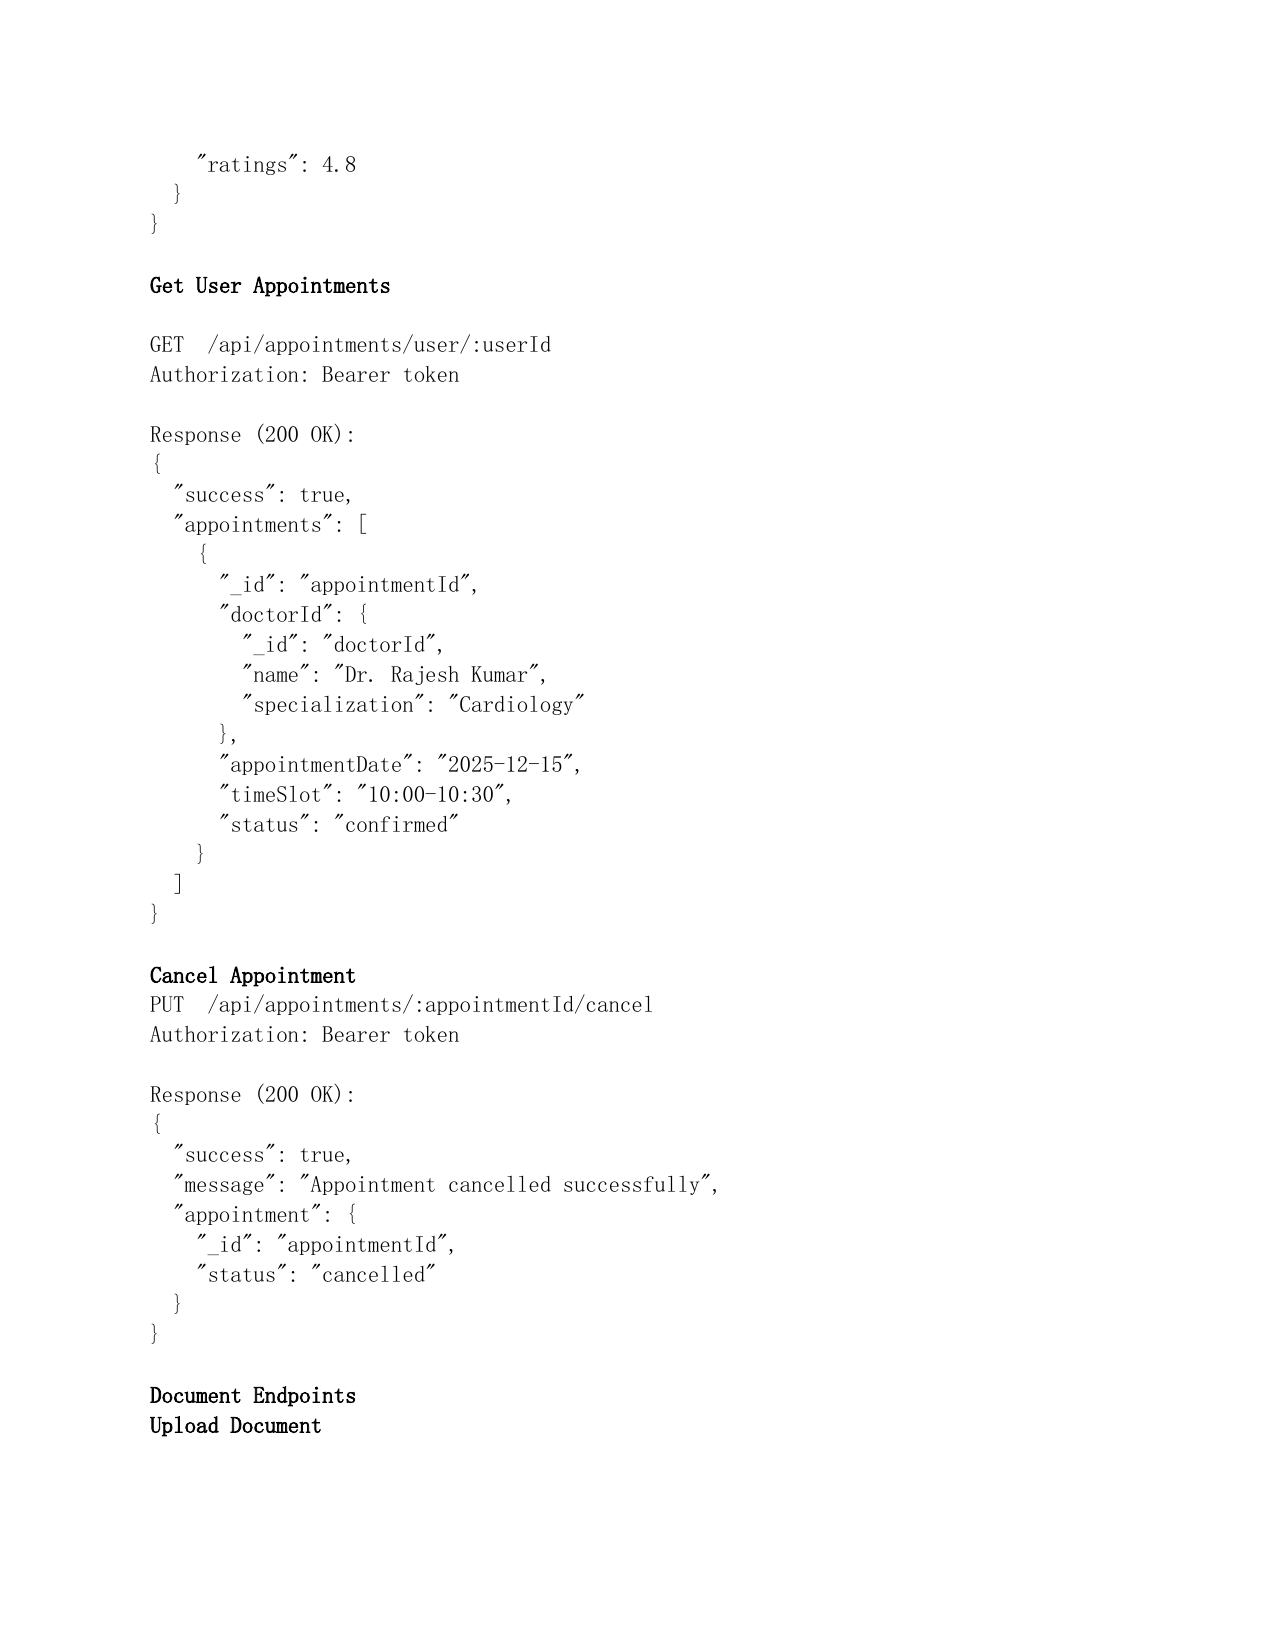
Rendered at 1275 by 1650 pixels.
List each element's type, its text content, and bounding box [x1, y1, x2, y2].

text "name": "Dr. Rajesh Kumar", [150, 660, 1125, 686]
text "success": true, [150, 1140, 1125, 1166]
text "ratings": 4.8 [150, 150, 1125, 176]
text { [150, 450, 1125, 476]
text "success": true, [150, 480, 1125, 506]
text Upload Document [150, 1410, 1125, 1436]
text } [150, 900, 1125, 926]
text { [150, 1110, 1125, 1136]
text ] [150, 870, 1125, 896]
text } [150, 840, 1125, 866]
text "message": "Appointment cancelled successfully", [150, 1170, 1125, 1196]
text "appointments": [ [150, 510, 1125, 536]
text Response (200 OK): [150, 1050, 1125, 1106]
text "doctorId": { [150, 600, 1125, 626]
text } [150, 1320, 1125, 1346]
text } [150, 1290, 1125, 1316]
text "_id": "appointmentId", [150, 1230, 1125, 1256]
text "appointment": { [150, 1200, 1125, 1226]
text }, [150, 720, 1125, 746]
text { [150, 540, 1125, 566]
text "status": "confirmed" [150, 810, 1125, 836]
text } [150, 210, 1125, 236]
text "appointmentDate": "2025-12-15", [150, 750, 1125, 776]
text "status": "cancelled" [150, 1260, 1125, 1286]
text Response (200 OK): [150, 420, 1125, 446]
text "_id": "appointmentId", [150, 570, 1125, 596]
text Cancel Appointment [150, 960, 1125, 986]
text PUT /api/appointments/:appointmentId/cancel Authorization: Bearer token [150, 990, 1125, 1046]
text } [150, 180, 1125, 206]
text "_id": "doctorId", [150, 630, 1125, 656]
text "timeSlot": "10:00-10:30", [150, 780, 1125, 806]
text Get User Appointments [150, 270, 1125, 296]
text GET /api/appointments/user/:userId Authorization: Bearer token [150, 330, 1125, 386]
text "specialization": "Cardiology" [150, 690, 1125, 716]
text Document Endpoints [150, 1380, 1125, 1406]
